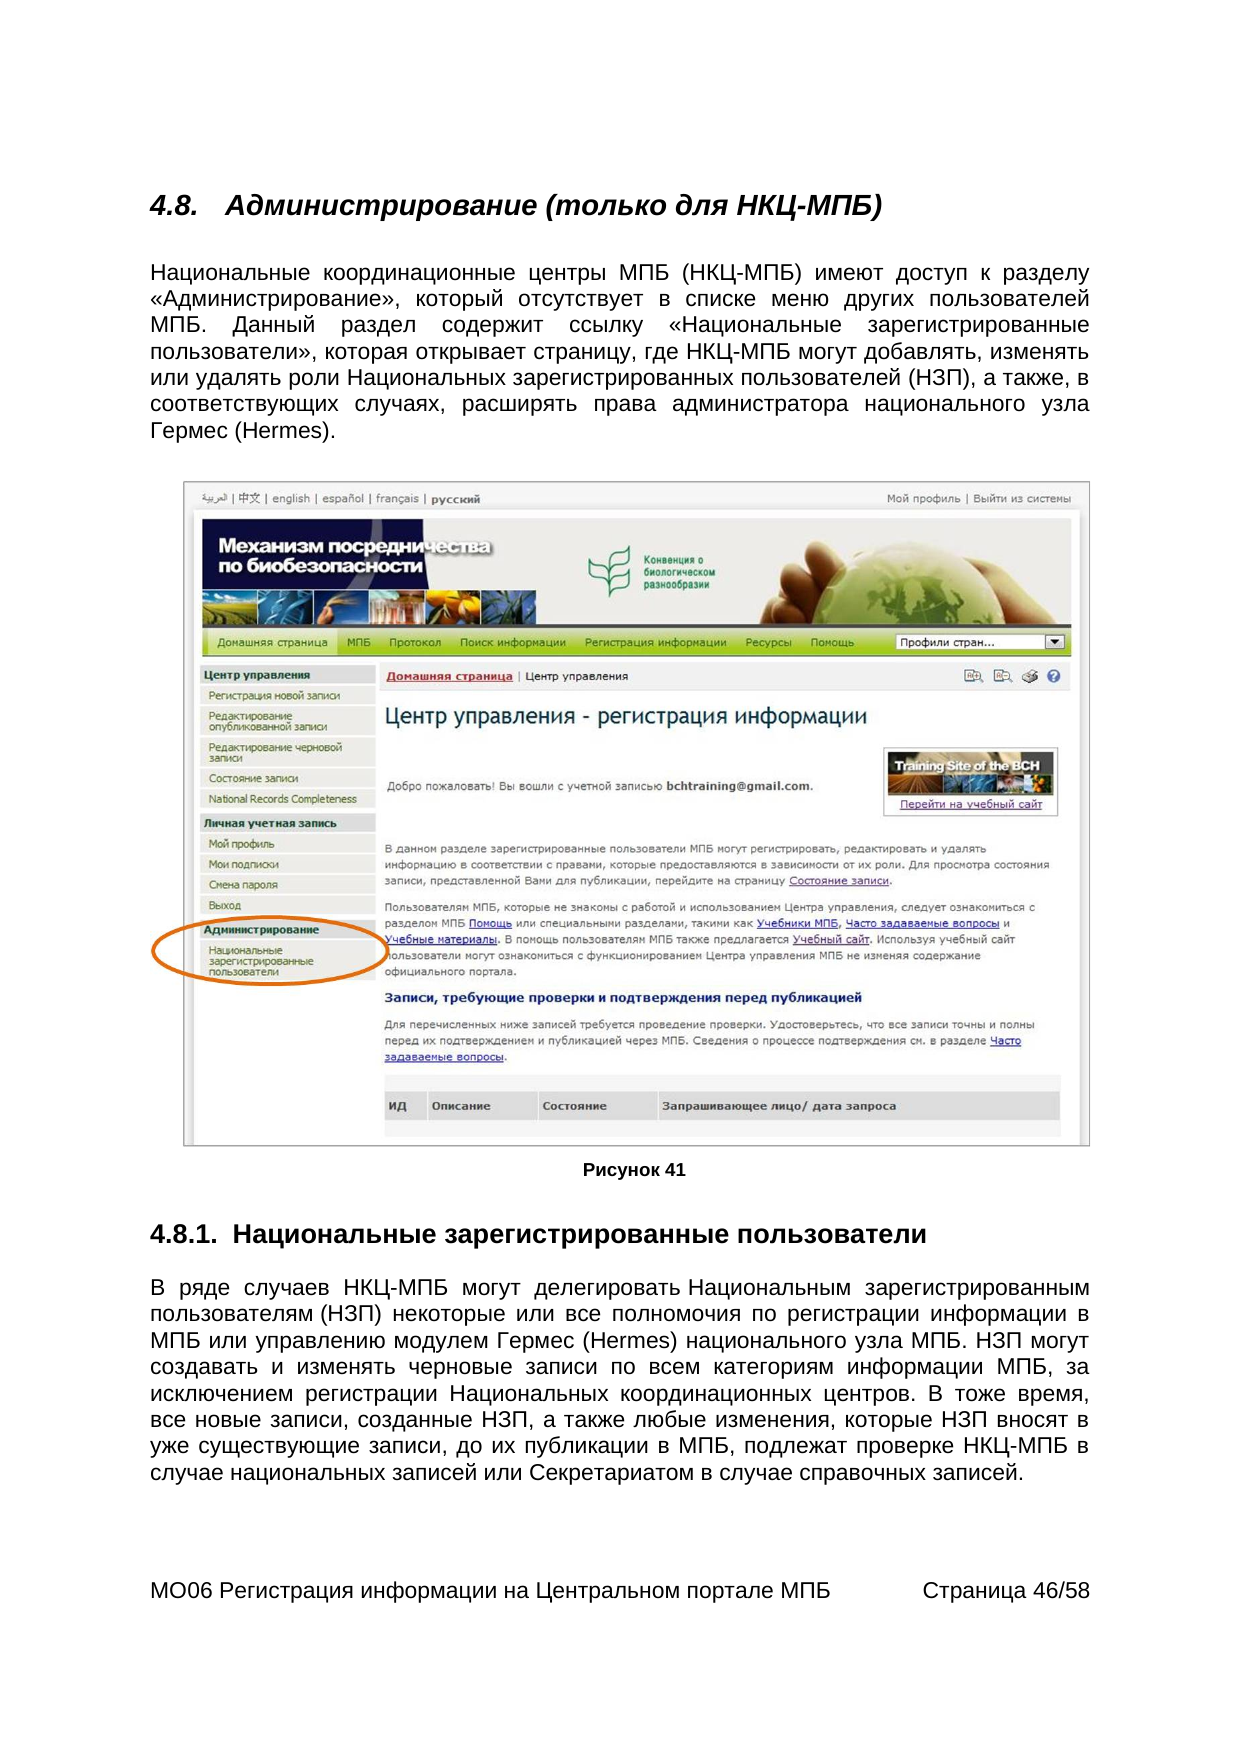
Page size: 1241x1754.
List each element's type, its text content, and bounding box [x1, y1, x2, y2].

subtitle Администрирование (только для НКЦ-МПБ) [150, 187, 1090, 221]
text Национальные координационные центры МПБ (НКЦ-МПБ) имеют доступ к разделу «Администрирование», который отсутствует в списке меню других пользователей МПБ. Данный раздел содержит ссылку «Национальные зарегистрированные пользователи», которая открывает страницу, где НКЦ-МПБ могут добавлять, изменять или удалять роли Национальных зарегистрированных пользователей (НЗП), а также, в соответствующих случаях, расширять права администратора национального узла Гермес (Hermes). [150, 258, 1090, 443]
text В ряде случаев НКЦ-МПБ могут делегировать Национальным зарегистрированным пользователям (НЗП) некоторые или все полномочия по регистрации информации в МПБ или управлению модулем Гермес (Hermes) национального узла МПБ. НЗП могут создавать и изменять черновые записи по всем категориям информации МПБ, за исключением регистрации Национальных координационных центров. В тоже время, все новые записи, созданные НЗП, а также любые изменения, которые НЗП вносят в уже существующие записи, до их публикации в МПБ, подлежат проверке НКЦ-МПБ в случае национальных записей или Секретариатом в случае справочных записей. [150, 1274, 1090, 1485]
text Рисунок 41 [178, 1159, 1090, 1180]
picture [150, 480, 1091, 1147]
subtitle Национальные зарегистрированные пользователи [150, 1218, 1090, 1249]
